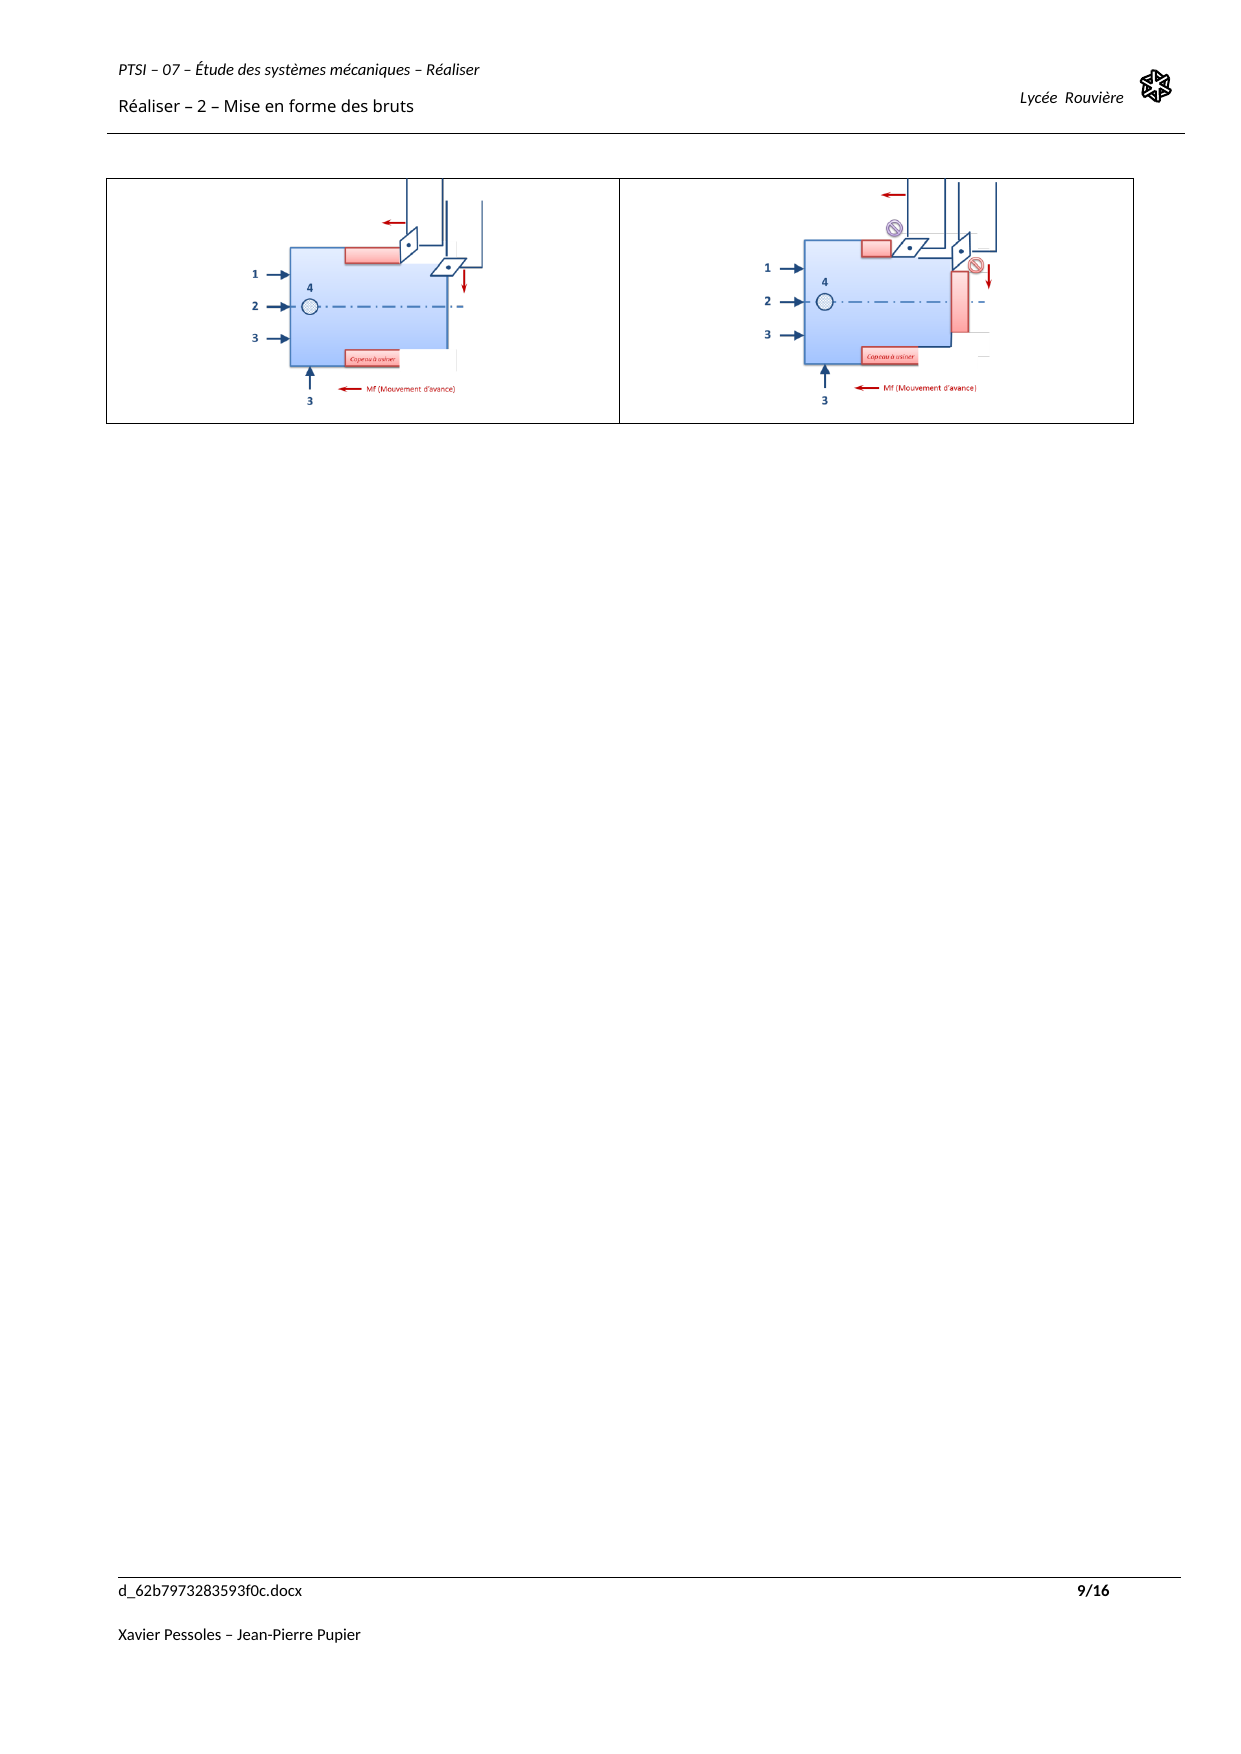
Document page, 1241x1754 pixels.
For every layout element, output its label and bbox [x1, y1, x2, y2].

table_cell [107, 179, 619, 423]
table_cell [620, 179, 1133, 423]
picture [755, 178, 999, 416]
picture [243, 178, 483, 416]
